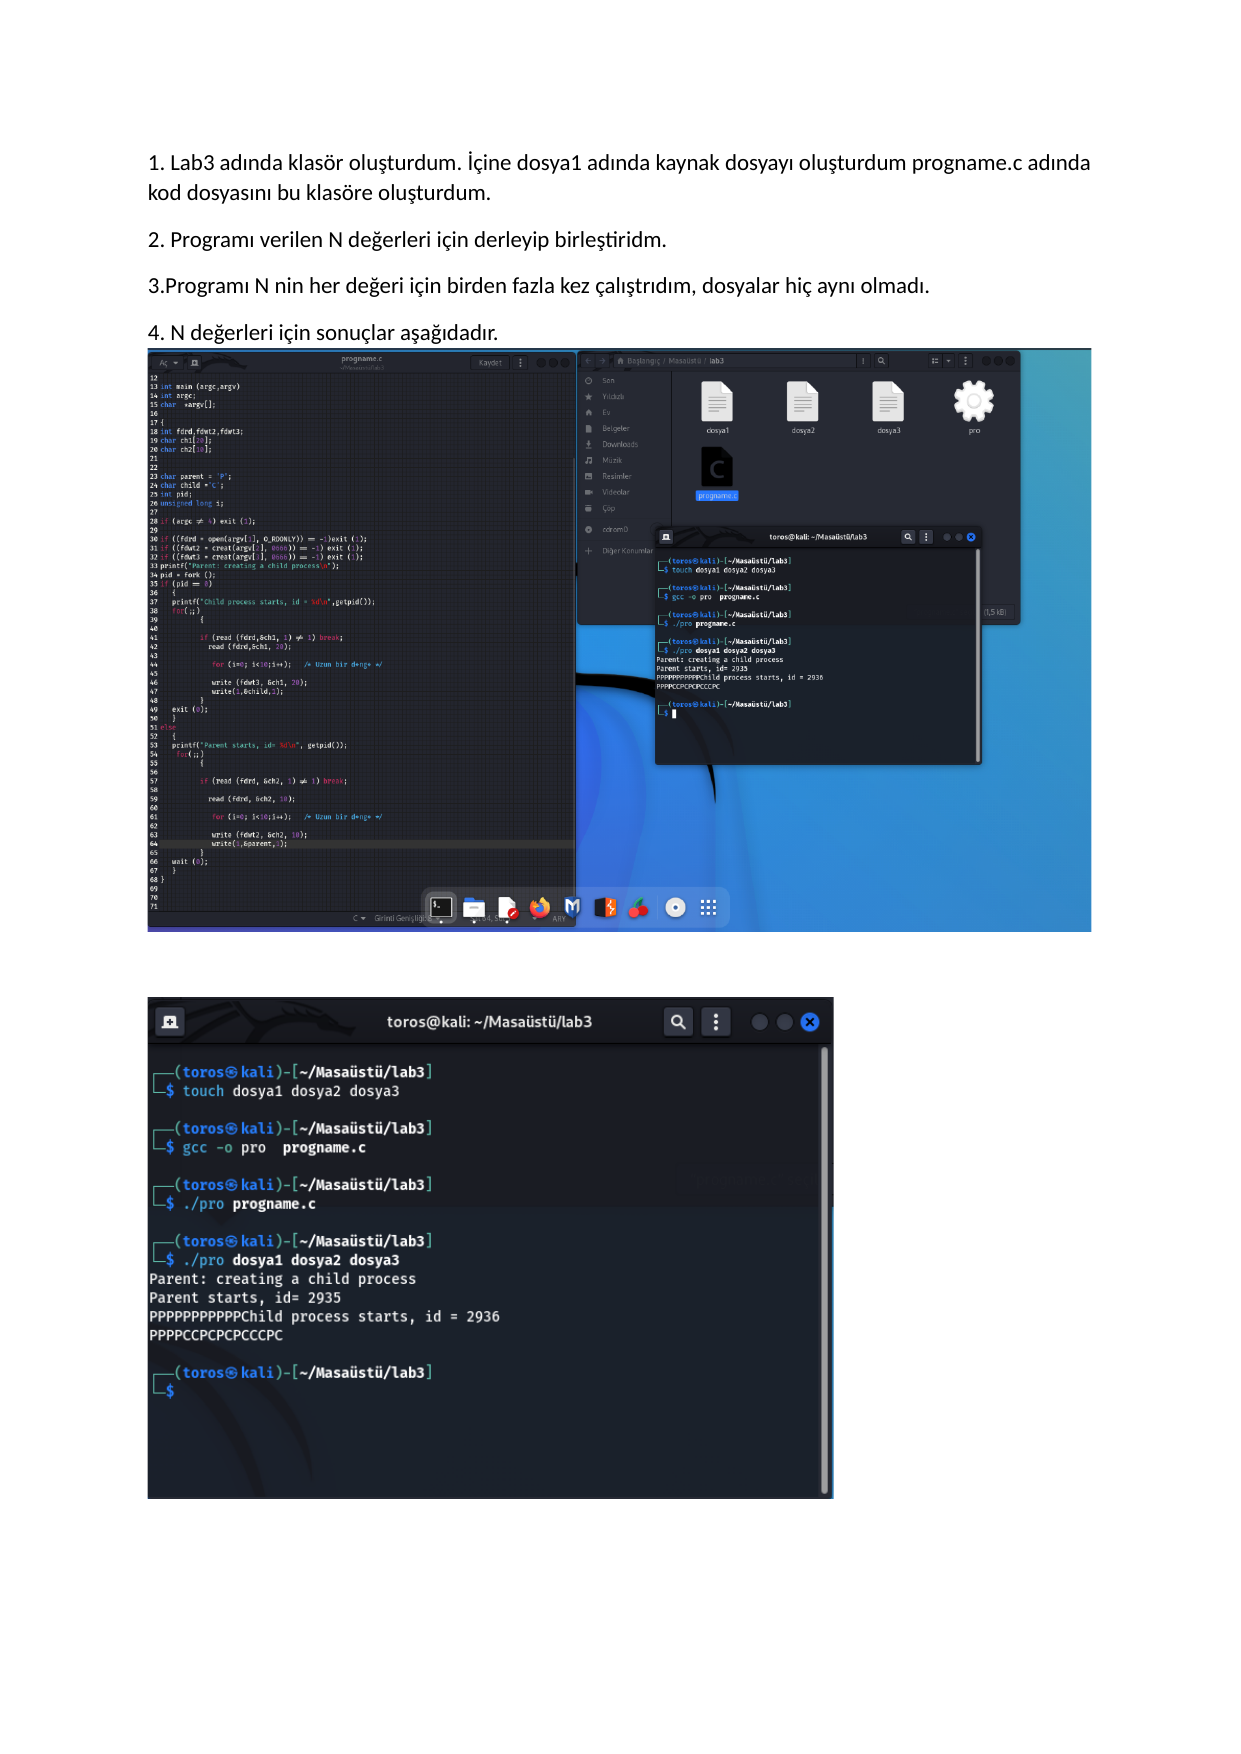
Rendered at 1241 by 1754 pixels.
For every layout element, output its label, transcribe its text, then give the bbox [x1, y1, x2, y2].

text 1. Lab3 adında klasör oluşturdum. İçine dosya1 adında kaynak dosyayı oluşturdum progname.c adında kod dosyasını bu klasöre oluşturdum. [148, 148, 1093, 206]
picture [147, 997, 834, 1499]
picture [147, 348, 1092, 932]
text 3.Programı N nin her değeri için birden fazla kez çalıştrıdım, dosyalar hiç aynı olmadı. [148, 272, 1093, 299]
text 2. Programı verilen N değerleri için derleyip birleştiridm. [148, 225, 1093, 253]
